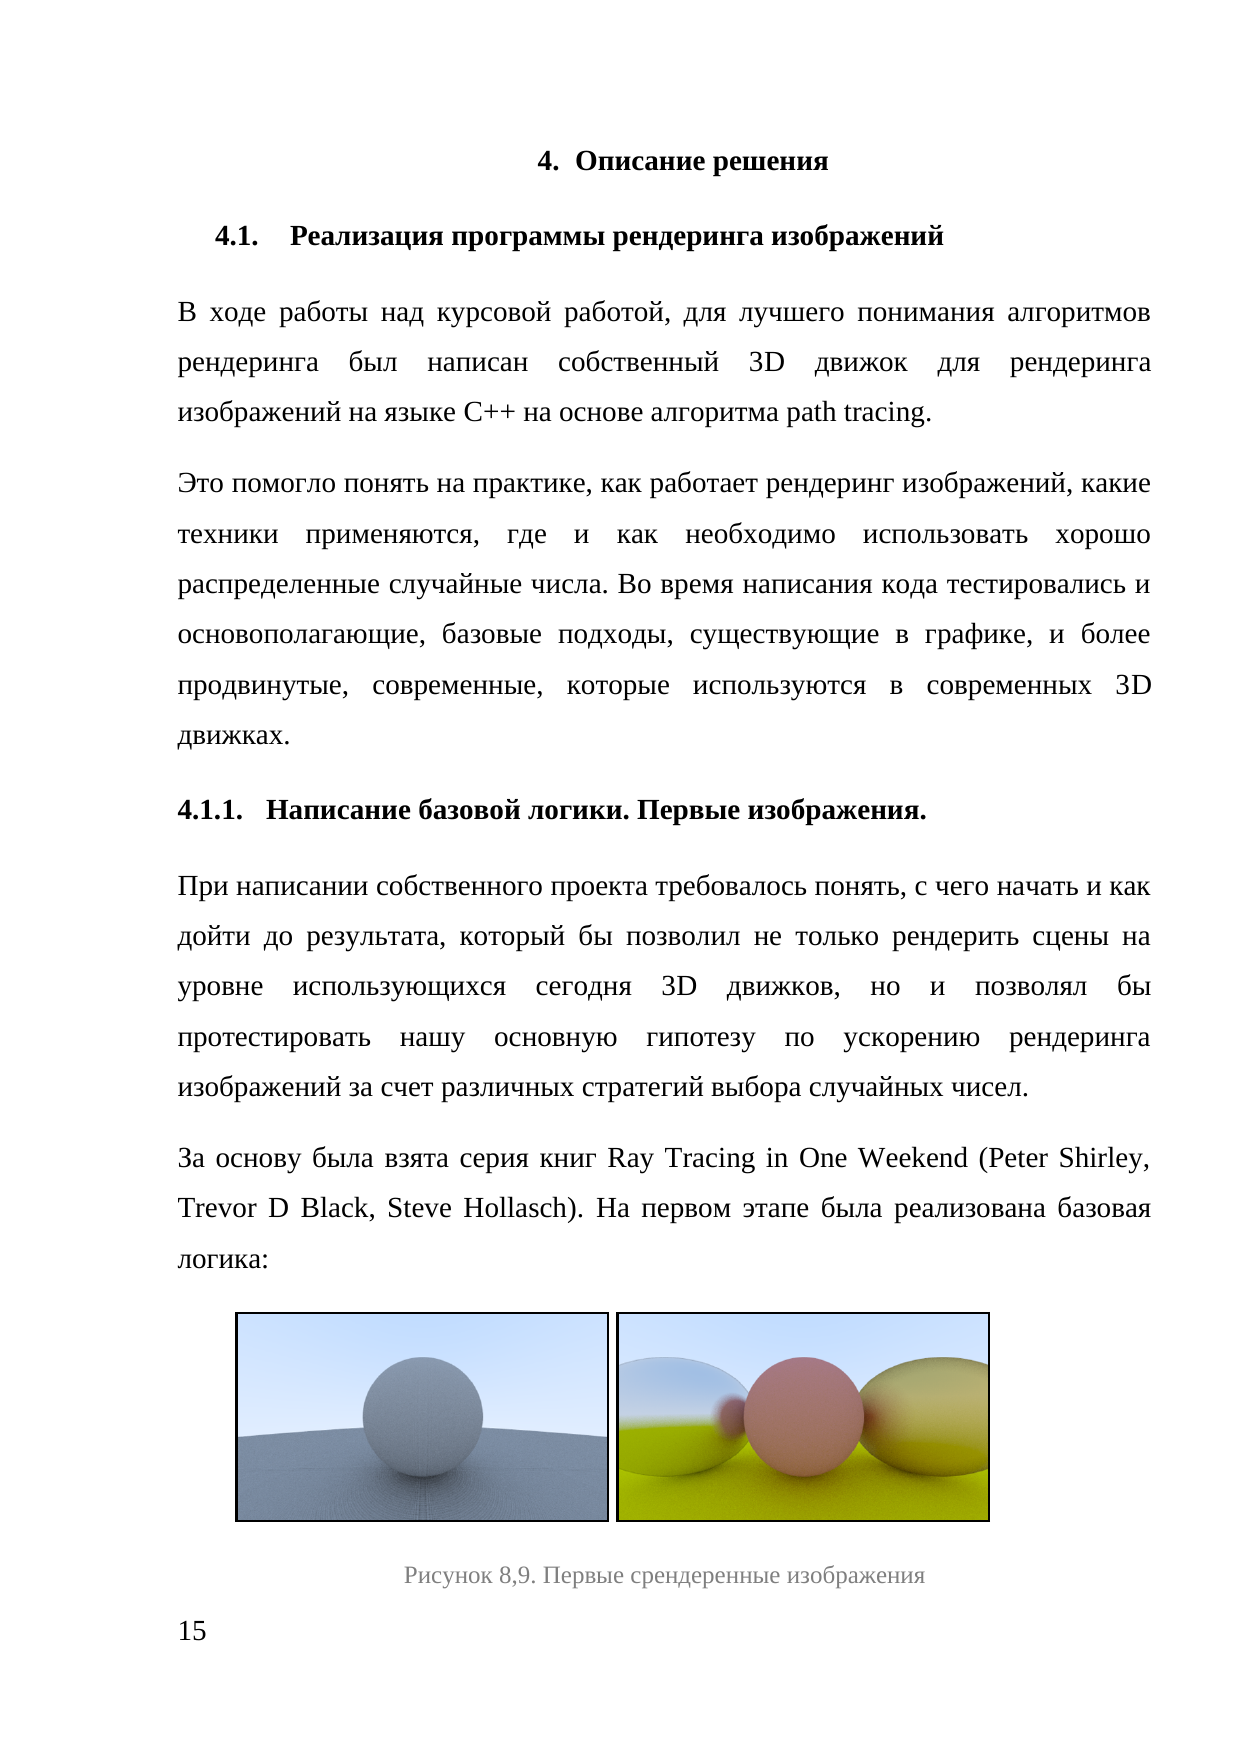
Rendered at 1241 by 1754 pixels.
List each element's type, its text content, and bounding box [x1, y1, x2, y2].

picture [238, 1314, 607, 1520]
subtitle Реализация программы рендеринга изображений [215, 218, 1152, 252]
picture [619, 1314, 988, 1520]
subtitle Написание базовой логики. Первые изображения. [177, 792, 1152, 826]
subtitle Описание решения [215, 143, 1152, 177]
text Рисунок 8,9. Первые срендеренные изображения [177, 1560, 1152, 1588]
text В ходе работы над курсовой работой, для лучшего понимания алгоритмов рендеринга был написан собственный 3D движок для рендеринга изображений на языке C++ на основе алгоритма path tracing. [177, 294, 1152, 428]
text Это помогло понять на практике, как работает рендеринг изображений, какие техники применяются, где и как необходимо использовать хорошо распределенные случайные числа. Во время написания кода тестировались и основополагающие, базовые подходы, существующие в графике, и более продвинутые, современные, которые используются в современных 3D движках. [177, 466, 1152, 751]
text При написании собственного проекта требовалось понять, с чего начать и как дойти до результата, который бы позволил не только рендерить сцены на уровне использующихся сегодня 3D движков, но и позволял бы протестировать нашу основную гипотезу по ускорению рендеринга изображений за счет различных стратегий выбора случайных чисел. [177, 868, 1152, 1102]
text За основу была взята серия книг Ray Tracing in One Weekend (Peter Shirley, Trevor D Black, Steve Hollasch). На первом этапе была реализована базовая логика: [177, 1140, 1152, 1274]
